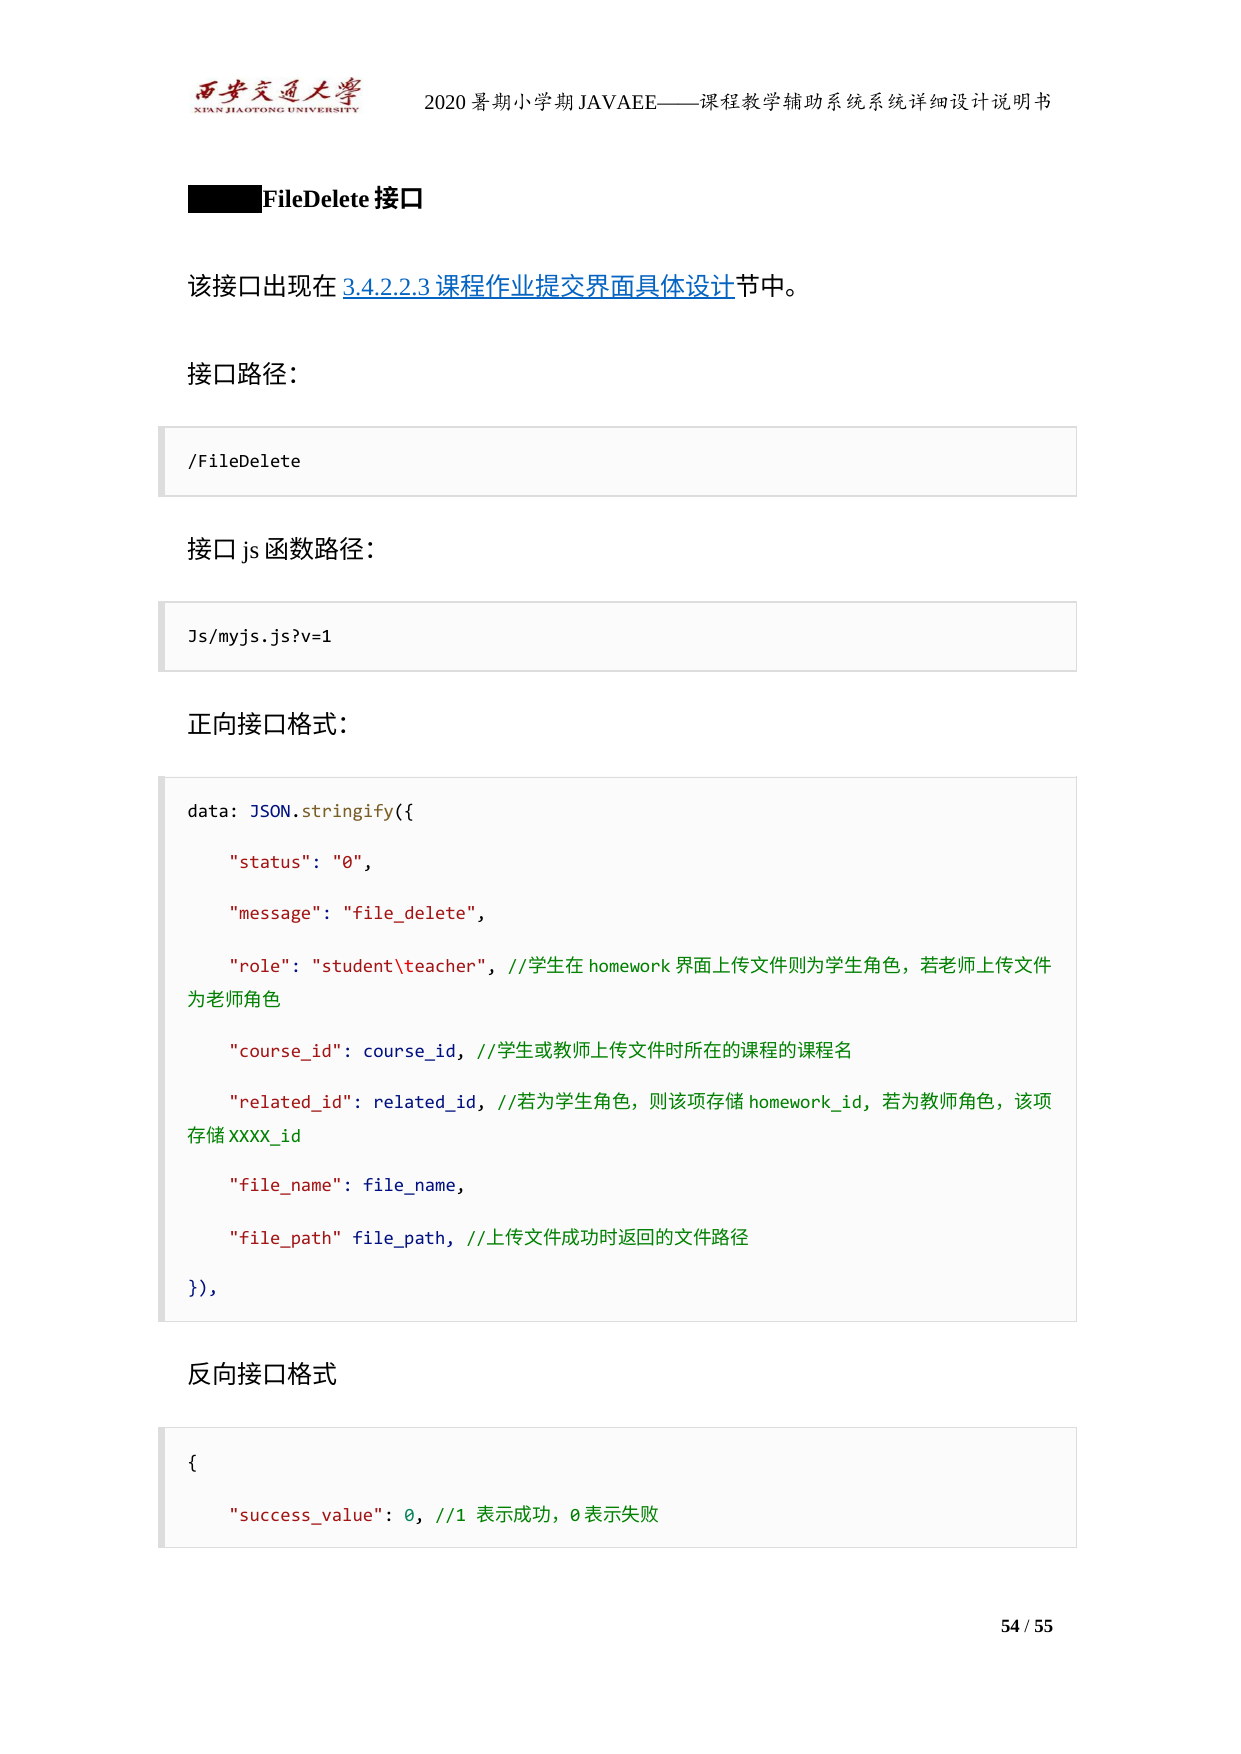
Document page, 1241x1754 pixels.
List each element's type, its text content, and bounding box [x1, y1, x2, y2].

text Js/myjs.js?v=1 [165, 603, 1076, 670]
text "success_value": 0, //1 表示成功，0表示失败 [165, 1478, 1076, 1547]
text 正向接口格式： [187, 689, 1053, 757]
text data: JSON.stringify({ [165, 778, 1076, 827]
text "course_id": course_id, //学生或教师上传文件时所在的课程的课程名 [165, 1014, 1076, 1065]
text { [165, 1428, 1076, 1478]
text 接口路径： [187, 338, 1053, 406]
text "file_name": file_name, [165, 1150, 1076, 1201]
subtitle FileDelete接口 [187, 163, 1053, 231]
text "status": "0", [165, 827, 1076, 878]
text }), [165, 1252, 1076, 1321]
text "file_path" file_path, //上传文件成功时返回的文件路径 [165, 1201, 1076, 1252]
text "role": "student\teacher", //学生在homework界面上传文件则为学生角色，若老师上传文件为老师角色 [165, 929, 1076, 1014]
text 反向接口格式 [187, 1339, 1053, 1407]
text 接口js函数路径： [187, 513, 1053, 581]
text "message": "file_delete", [165, 878, 1076, 929]
text 该接口出现在3.4.2.2.3课程作业提交界面具体设计节中。 [187, 251, 1053, 319]
picture [189, 77, 364, 114]
text /FileDelete [165, 428, 1076, 495]
text "related_id": related_id, //若为学生角色，则该项存储homework_id, 若为教师角色，该项存储XXXX_id [165, 1065, 1076, 1150]
